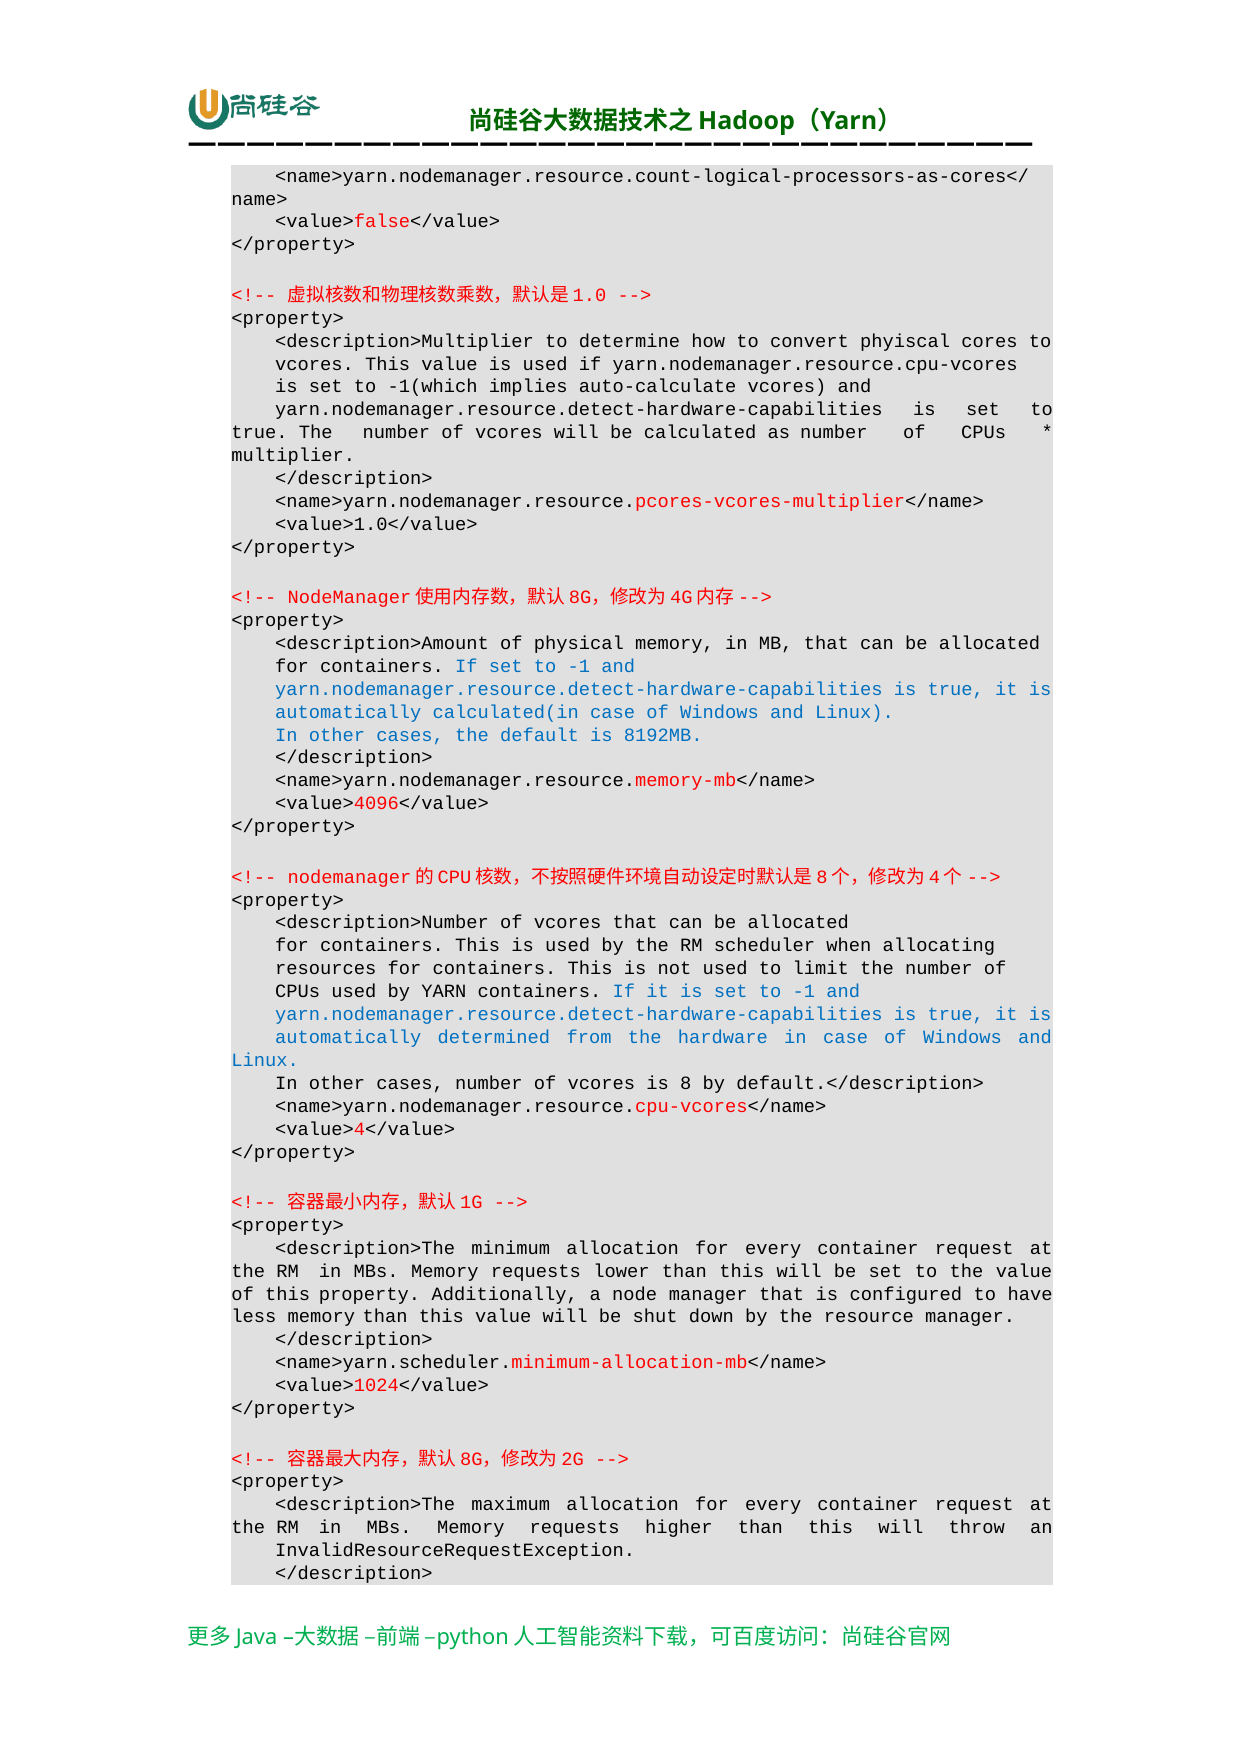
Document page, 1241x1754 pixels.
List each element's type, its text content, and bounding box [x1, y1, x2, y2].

text yarn.nodemanager.resource.detect-hardware-capabilities is set to true. The number of vcores will be calculated as number of CPUs * multiplier. [231, 398, 1053, 467]
text </description> [231, 467, 1053, 490]
text for containers. This is used by the RM scheduler when allocating [231, 934, 1053, 957]
text <description>The maximum allocation for every container request at the RM in MBs. Memory requests higher than this will throw an InvalidResourceRequestException. [231, 1493, 1053, 1562]
text <!-- 容器最大内存，默认8G，修改为2G --> [231, 1443, 1053, 1471]
text <!-- NodeManager使用内存数，默认8G，修改为4G内存 --> [231, 582, 1053, 609]
text <!-- 虚拟核数和物理核数乘数，默认是1.0 --> [231, 279, 1053, 307]
text <description>Amount of physical memory, in MB, that can be allocated [231, 632, 1053, 655]
text </description> [231, 747, 1053, 769]
text <name>yarn.nodemanager.resource.cpu-vcores</name> [231, 1095, 1053, 1118]
text <name>yarn.nodemanager.resource.memory-mb</name> [231, 769, 1053, 792]
text <property> [231, 609, 1053, 632]
text </description> [231, 1562, 1053, 1585]
text is set to -1(which implies auto-calculate vcores) and [231, 376, 1053, 398]
text yarn.nodemanager.resource.detect-hardware-capabilities is true, it is [231, 678, 1053, 701]
text </property> [231, 1141, 1053, 1164]
text <!-- nodemanager的CPU核数，不按照硬件环境自动设定时默认是8个，修改为4个 --> [231, 861, 1053, 889]
text </property> [231, 1397, 1053, 1420]
text </property> [231, 536, 1053, 559]
text In other cases, number of vcores is 8 by default.</description> [231, 1072, 1053, 1095]
text </description> [231, 1328, 1053, 1351]
text <value>1.0</value> [231, 513, 1053, 536]
text <property> [231, 889, 1053, 912]
text <name>yarn.nodemanager.resource.pcores-vcores-multiplier</name> [231, 490, 1053, 513]
text <value>4</value> [231, 1118, 1053, 1141]
text resources for containers. This is not used to limit the number of [231, 957, 1053, 980]
text automatically calculated(in case of Windows and Linux). [231, 701, 1053, 724]
text <property> [231, 1214, 1053, 1237]
text <property> [231, 1471, 1053, 1493]
text CPUs used by YARN containers. If it is set to -1 and [231, 980, 1053, 1003]
text <name>yarn.nodemanager.resource.count-logical-processors-as-cores</name> [231, 165, 1053, 211]
text <value>4096</value> [231, 792, 1053, 815]
text <description>Multiplier to determine how to convert phyiscal cores to [231, 330, 1053, 353]
text <description>The minimum allocation for every container request at the RM in MBs. Memory requests lower than this will be set to the value of this property. Additionally, a node manager that is configured to have less memory than this value will be shut down by the resource manager. [231, 1237, 1053, 1328]
text <!-- 容器最小内存，默认1G --> [231, 1187, 1053, 1214]
text vcores. This value is used if yarn.nodemanager.resource.cpu-vcores [231, 353, 1053, 376]
text In other cases, the default is 8192MB. [231, 724, 1053, 747]
text automatically determined from the hardware in case of Windows and Linux. [231, 1026, 1053, 1072]
text <property> [231, 307, 1053, 330]
text yarn.nodemanager.resource.detect-hardware-capabilities is true, it is [231, 1003, 1053, 1026]
text </property> [231, 233, 1053, 256]
text </property> [231, 815, 1053, 838]
text <value>1024</value> [231, 1374, 1053, 1397]
text for containers. If set to -1 and [231, 655, 1053, 678]
text <description>Number of vcores that can be allocated [231, 912, 1053, 934]
text <value>false</value> [231, 211, 1053, 233]
text <name>yarn.scheduler.minimum-allocation-mb</name> [231, 1351, 1053, 1374]
